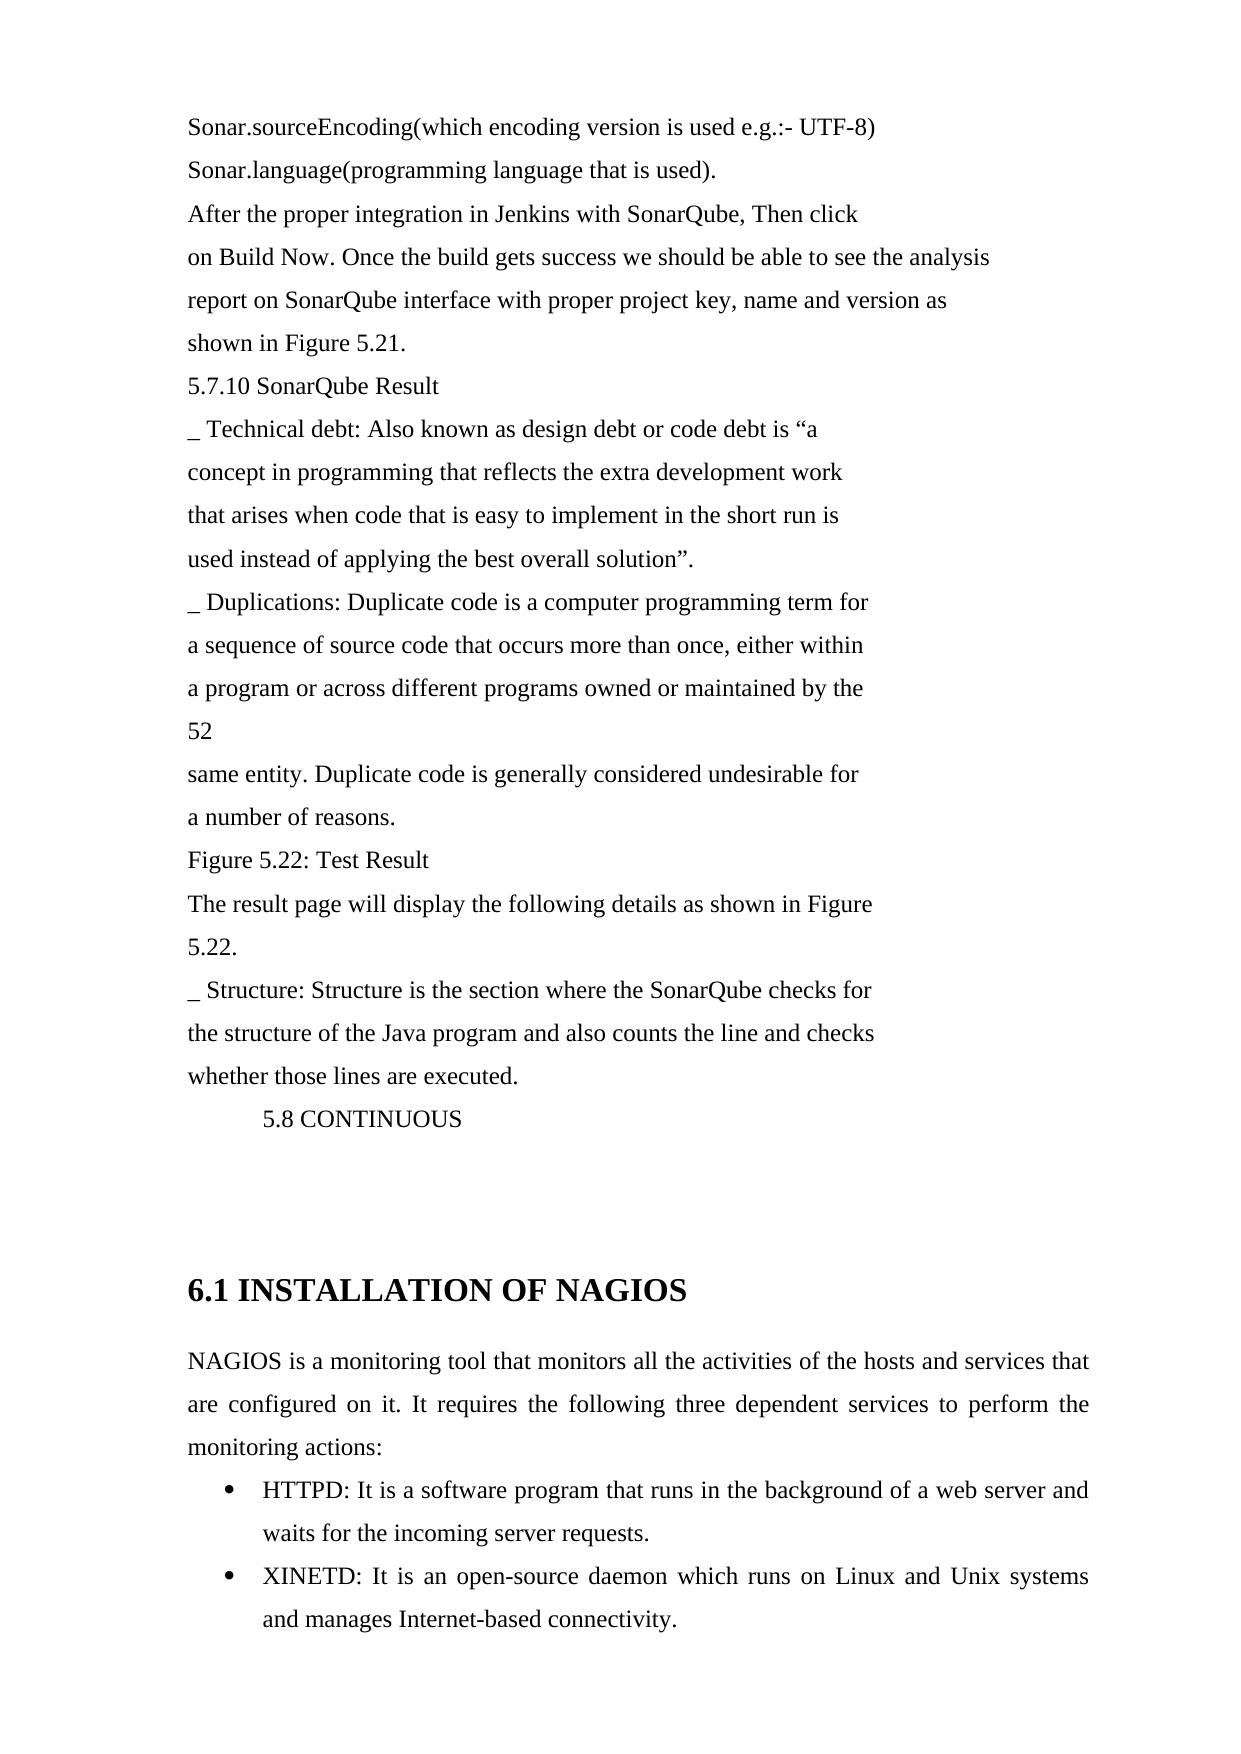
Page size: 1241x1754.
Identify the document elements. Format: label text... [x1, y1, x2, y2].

text Sonar.language(programming language that is used). [187, 156, 1090, 184]
text 52 [187, 716, 1090, 745]
text the structure of the Java program and also counts the line and checks [187, 1018, 1090, 1047]
text on Build Now. Once the build gets success we should be able to see the analysis [187, 242, 1090, 271]
text 5.7.10 SonarQube Result [187, 371, 1090, 400]
text NAGIOS is a monitoring tool that monitors all the activities of the hosts and services that are configured on it. It requires the following three dependent services to perform the monitoring actions: [187, 1346, 1090, 1461]
text same entity. Duplicate code is generally considered undesirable for [187, 759, 1090, 788]
text a number of reasons. [187, 802, 1090, 831]
text a program or across different programs owned or maintained by the [187, 673, 1090, 702]
list HTTPD: It is a software program that runs in the background of a web server and waits for the incoming server requests. [225, 1475, 1090, 1547]
text concept in programming that reflects the extra development work [187, 457, 1090, 486]
text _ Technical debt: Also known as design debt or code debt is “a [187, 414, 1090, 443]
text used instead of applying the best overall solution”. [187, 544, 1090, 572]
text _ Duplications: Duplicate code is a computer programming term for [187, 587, 1090, 616]
text _ Structure: Structure is the section where the SonarQube checks for [187, 975, 1090, 1004]
text 5.8 CONTINUOUS [187, 1104, 1090, 1133]
text report on SonarQube interface with proper project key, name and version as [187, 285, 1090, 314]
text that arises when code that is easy to implement in the short run is [187, 501, 1090, 529]
list XINETD: It is an open-source daemon which runs on Linux and Unix systems and manages Internet-based connectivity. [225, 1561, 1090, 1633]
text a sequence of source code that occurs more than once, either within [187, 630, 1090, 659]
text The result page will display the following details as shown in Figure [187, 889, 1090, 917]
text shown in Figure 5.21. [187, 328, 1090, 357]
text whether those lines are executed. [187, 1061, 1090, 1090]
text After the proper integration in Jenkins with SonarQube, Then click [187, 199, 1090, 227]
text 5.22. [187, 932, 1090, 961]
text 6.1 INSTALLATION OF NAGIOS [187, 1271, 1090, 1309]
text Figure 5.22: Test Result [187, 846, 1090, 874]
text Sonar.sourceEncoding(which encoding version is used e.g.:- UTF-8) [187, 112, 1090, 141]
